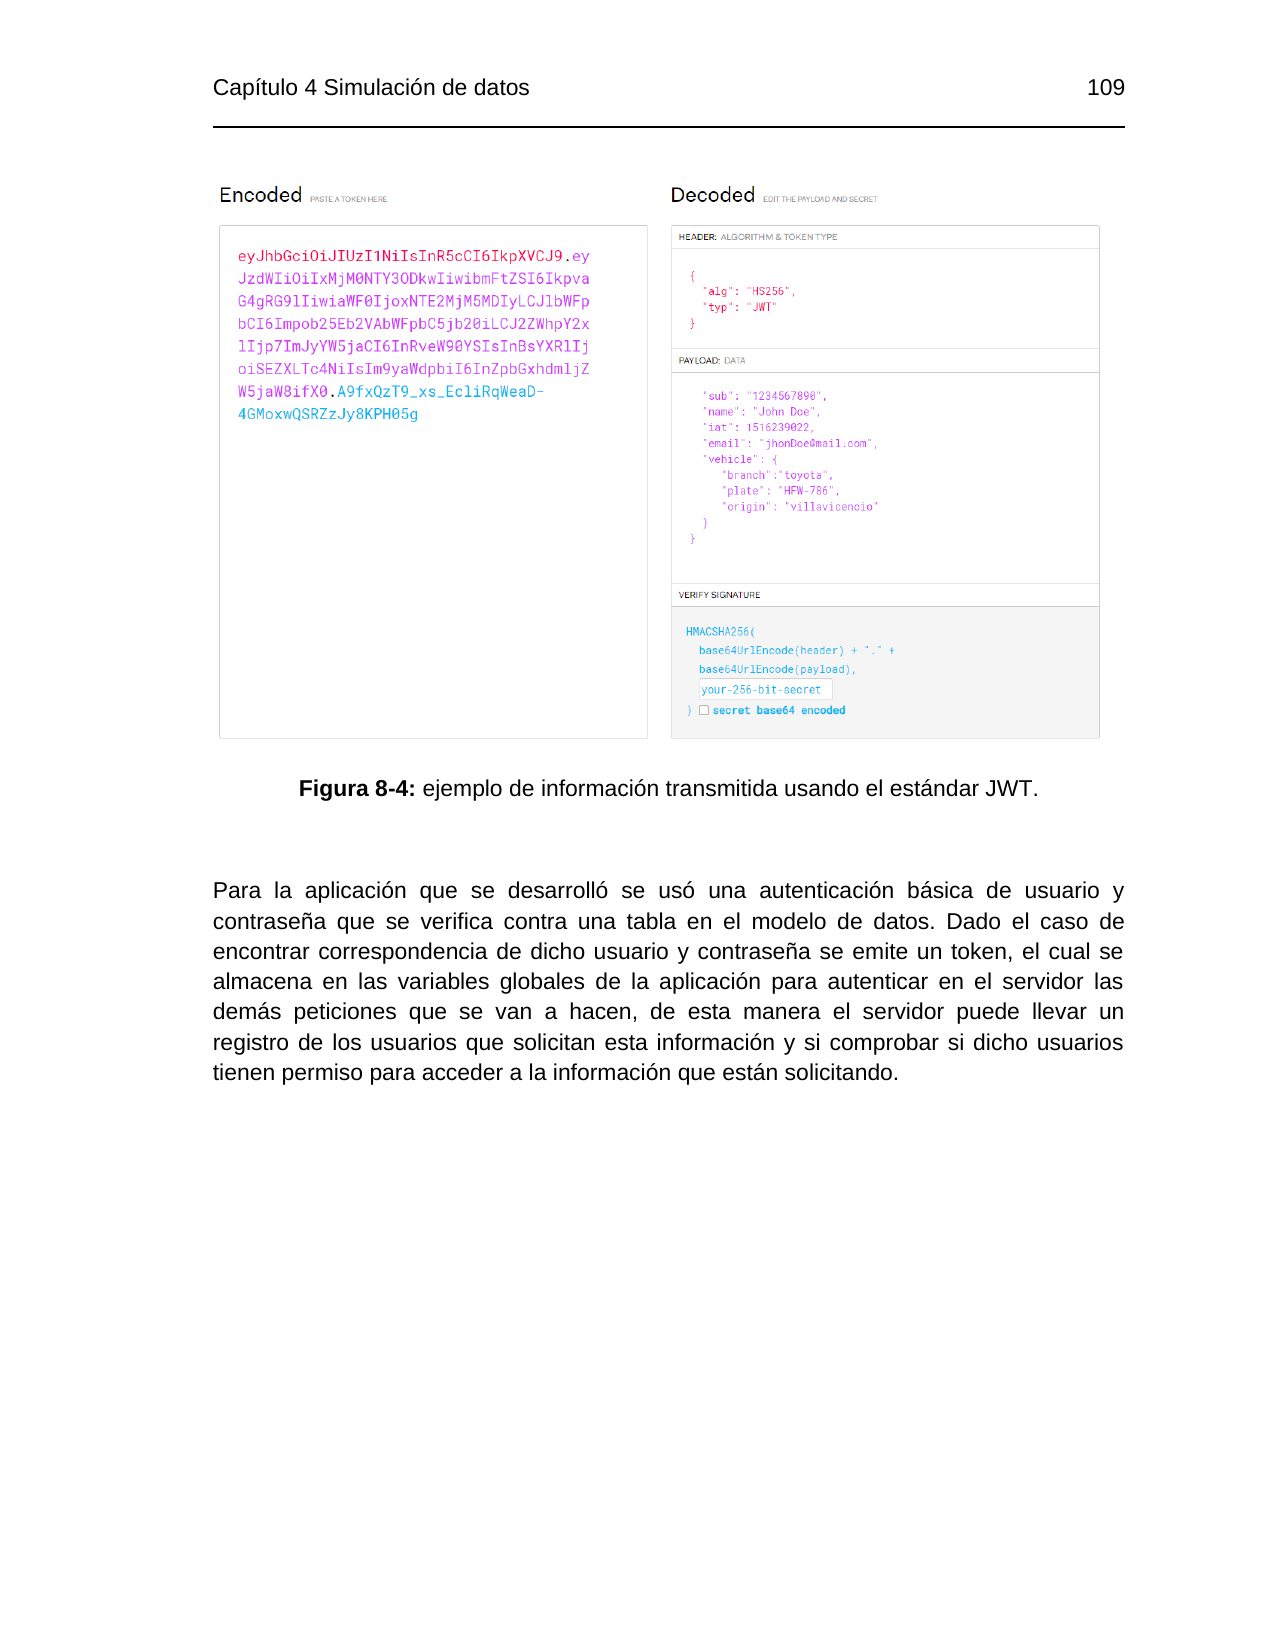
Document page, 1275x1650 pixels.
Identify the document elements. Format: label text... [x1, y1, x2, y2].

text Para la aplicación que se desarrolló se usó una autenticación básica de usuario y contraseña que se verifica contra una tabla en el modelo de datos. Dado el caso de encontrar correspondencia de dicho usuario y contraseña se emite un token, el cual se almacena en las variables globales de la aplicación para autenticar en el servidor las demás peticiones que se van a hacen, de esta manera el servidor puede llevar un registro de los usuarios que solicitan esta información y si comprobar si dicho usuarios tienen permiso para acceder a la información que están solicitando. [213, 877, 1125, 1085]
picture [212, 178, 1110, 751]
text Figura 8-4: ejemplo de información transmitida usando el estándar JWT. [213, 775, 1125, 802]
